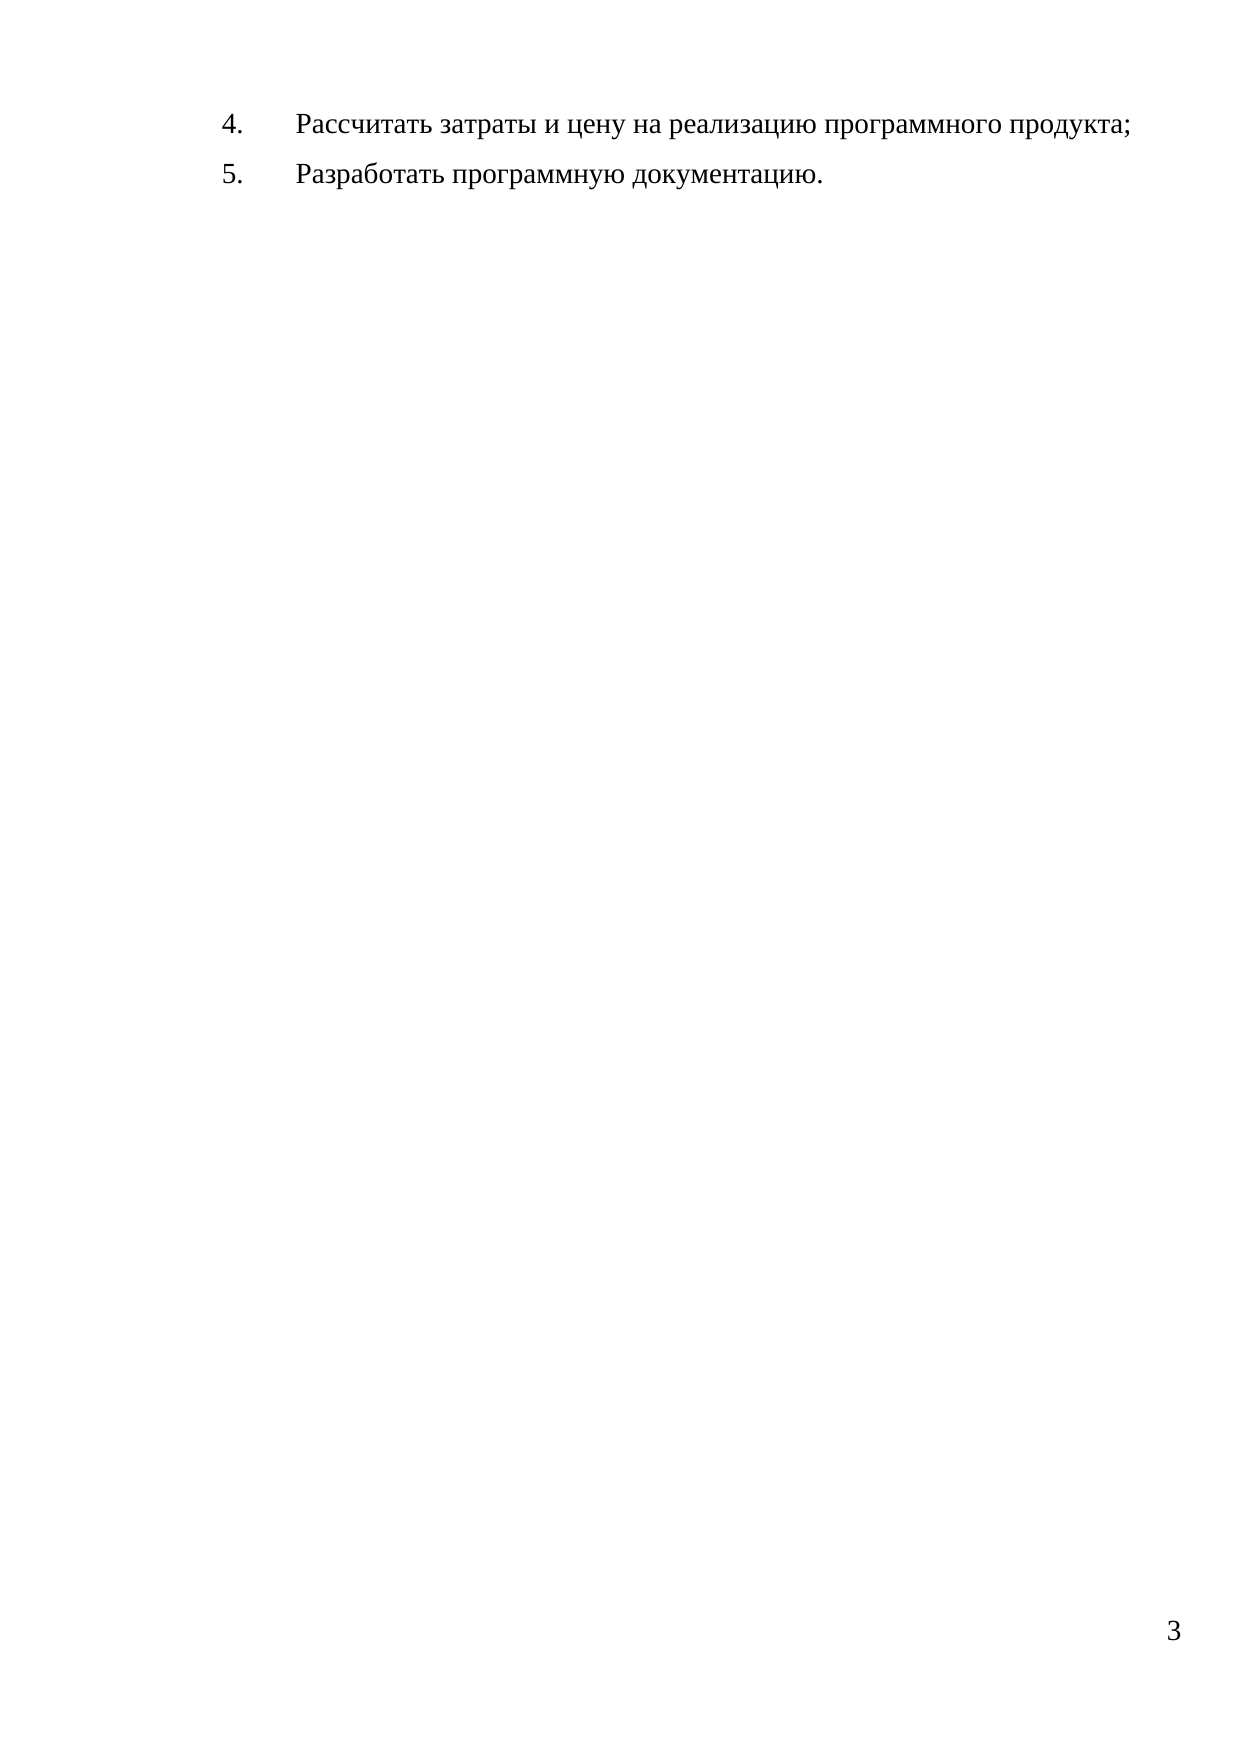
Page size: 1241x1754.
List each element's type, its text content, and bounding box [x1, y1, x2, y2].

list Разработать программную документацию. [148, 157, 1181, 190]
list Рассчитать затраты и цену на реализацию программного продукта; [148, 106, 1181, 140]
